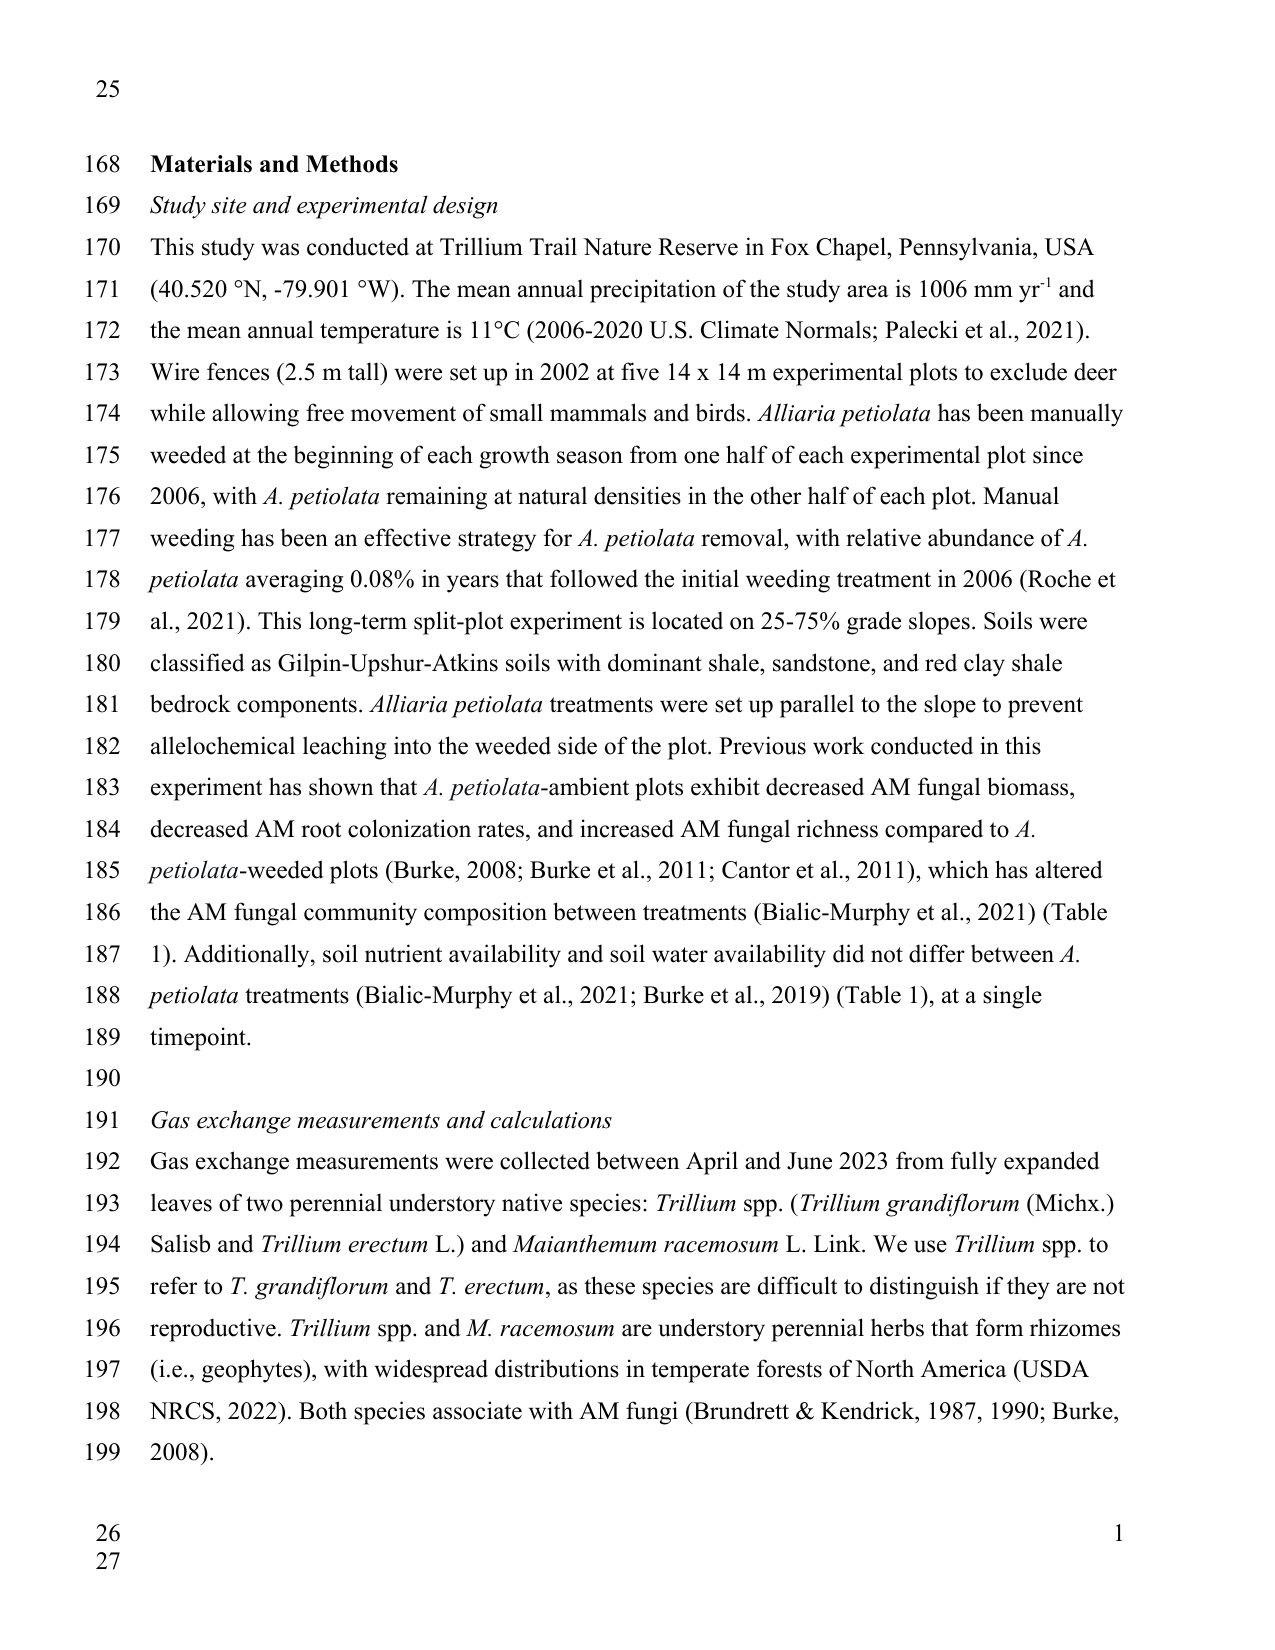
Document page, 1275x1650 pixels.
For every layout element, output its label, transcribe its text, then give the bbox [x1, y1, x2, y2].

text Gas exchange measurements and calculations [150, 1106, 1125, 1134]
text Materials and Methods [150, 150, 1125, 178]
text This study was conducted at Trillium Trail Nature Reserve in Fox Chapel, Pennsylvania, USA (40.520 °N, -79.901 °W). The mean annual precipitation of the study area is 1006 mm yr-1 and the mean annual temperature is 11°C (2006-2020 U.S. Climate Normals; . Wire fences (2.5 m tall) were set up in 2002 at five 14 x 14 m experimental plots to exclude deer while allowing free movement of small mammals and birds. Alliaria petiolata has been manually weeded at the beginning of each growth season from one half of each experimental plot since 2006, with A. petiolata remaining at natural densities in the other half of each plot. Manual weeding has been an effective strategy for A. petiolata removal, with relative abundance of A. petiolata averaging 0.08% in years that followed the initial weeding treatment in 2006 . This long-term split-plot experiment is located on 25-75% grade slopes. Soils were classified as Gilpin-Upshur-Atkins soils with dominant shale, sandstone, and red clay shale bedrock components. Alliaria petiolata treatments were set up parallel to the slope to prevent allelochemical leaching into the weeded side of the plot. Previous work conducted in this experiment has shown that A. petiolata-ambient plots exhibit decreased AM fungal biomass, decreased AM root colonization rates, and increased AM fungal richness compared to A. petiolata-weeded plots , which has altered the AM fungal community composition between treatments (Table 1). Additionally, soil nutrient availability and soil water availability did not differ between A. petiolata treatments (Table 1), at a single timepoint. [150, 233, 1125, 1051]
text Gas exchange measurements were collected between April and June 2023 from fully expanded leaves of two perennial understory native species: Trillium spp. (Trillium grandiflorum (Michx.) Salisb and Trillium erectum L.) and Maianthemum racemosum L. Link. We use Trillium spp. to refer to T. grandiflorum and T. erectum, as these species are difficult to distinguish if they are not reproductive. Trillium spp. and M. racemosum are understory perennial herbs that form rhizomes (i.e., geophytes), with widespread distributions in temperate forests of North America . Both species associate with AM fungi . [150, 1147, 1125, 1466]
text Study site and experimental design [150, 192, 1125, 219]
